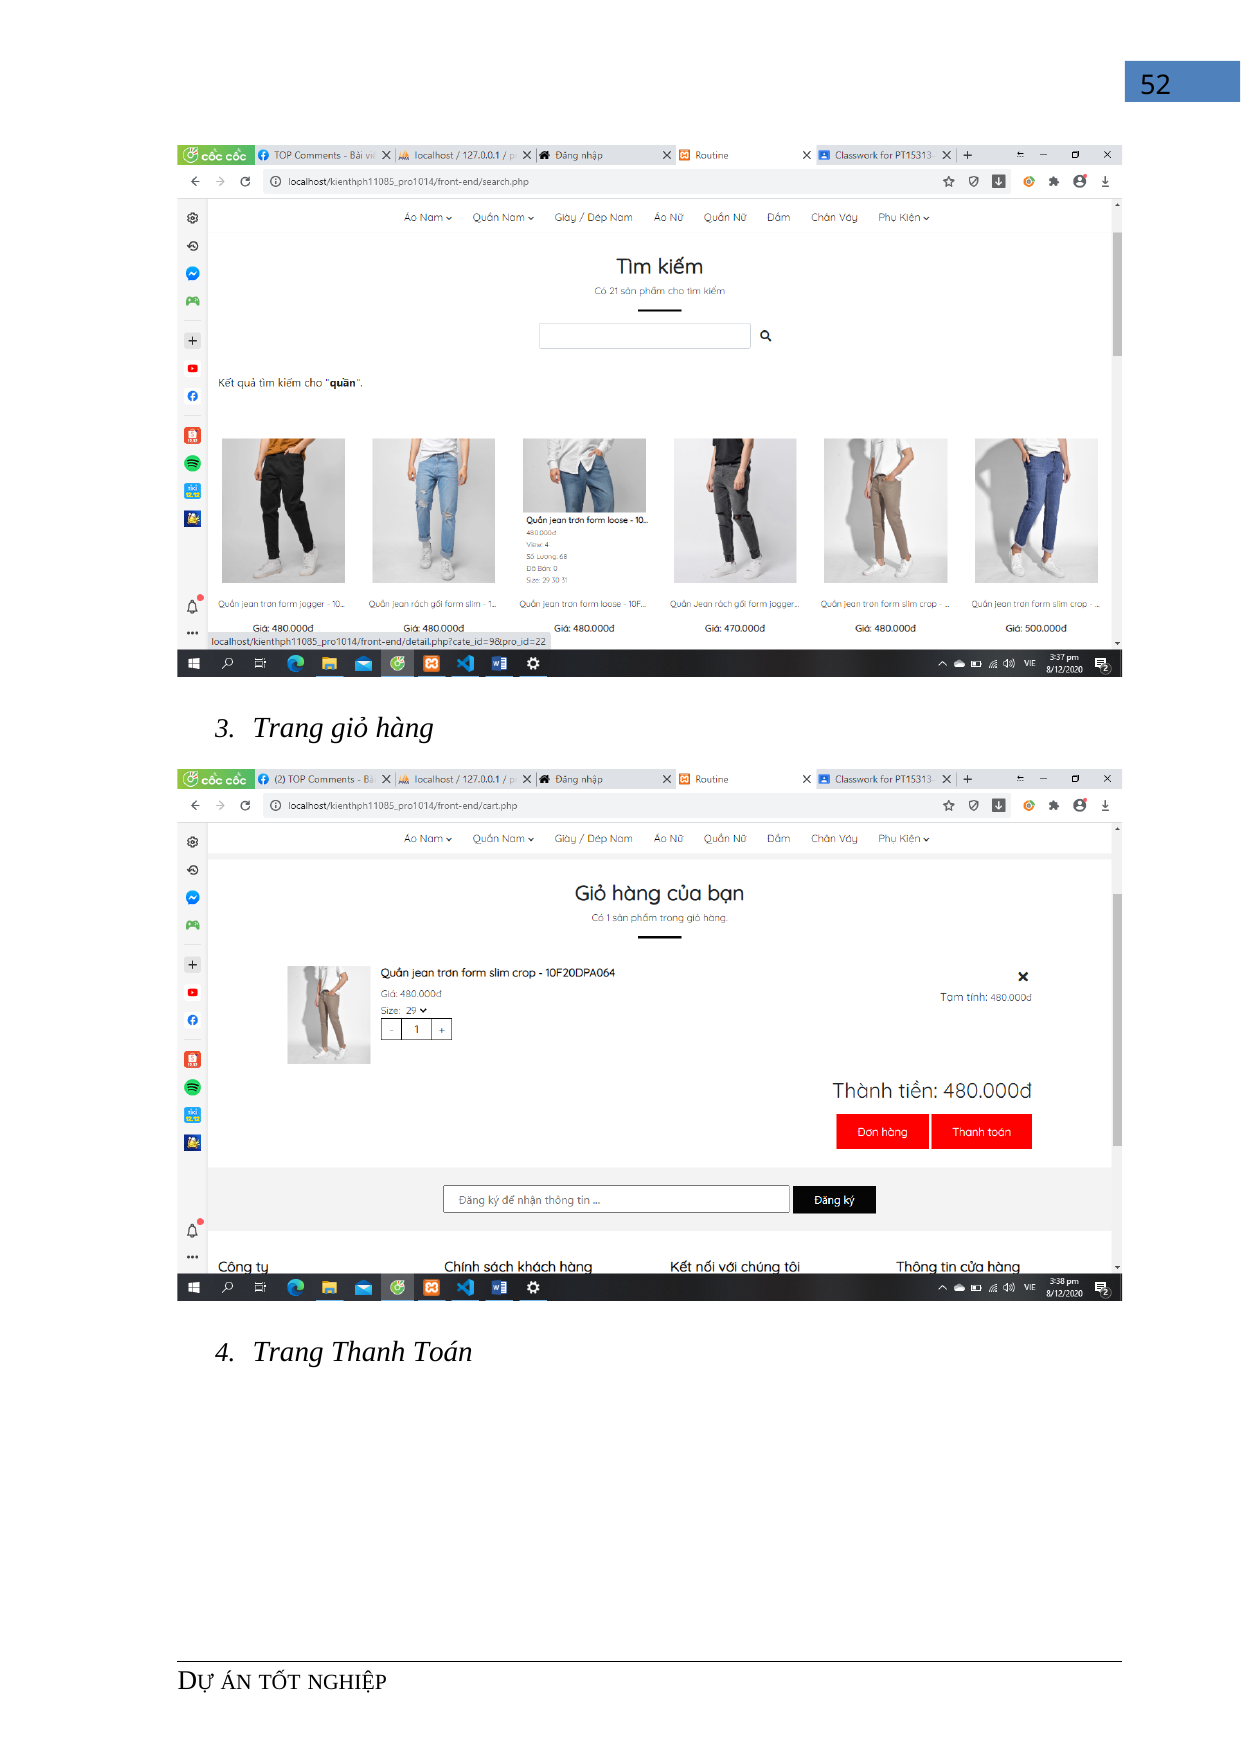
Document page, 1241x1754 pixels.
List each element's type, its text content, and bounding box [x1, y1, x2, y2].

list Trang Thanh Toán [215, 1334, 1122, 1368]
list Trang giỏ hàng [215, 710, 1122, 744]
picture [177, 769, 1123, 1301]
picture [177, 145, 1123, 677]
